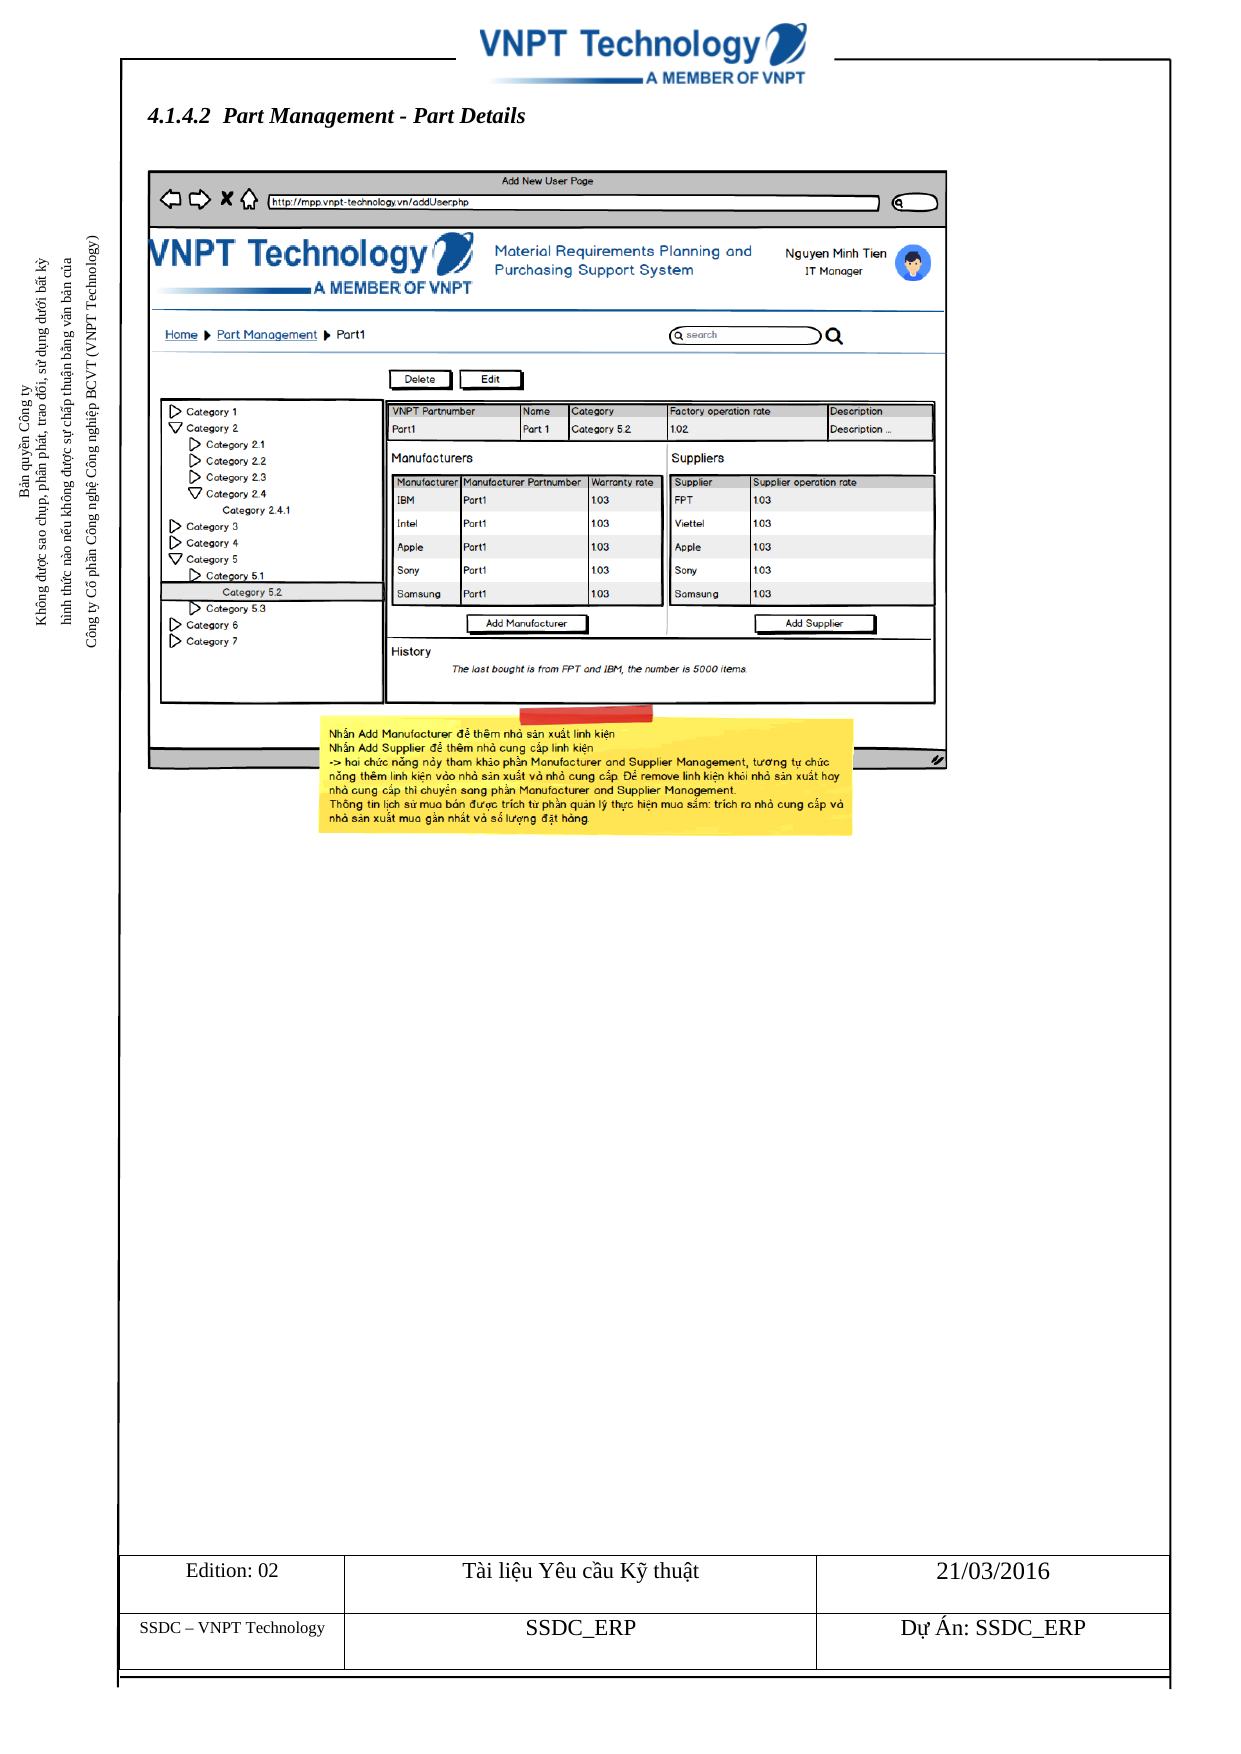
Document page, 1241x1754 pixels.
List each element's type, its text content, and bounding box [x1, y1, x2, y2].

subtitle Part Management - Part Details [148, 102, 1152, 128]
picture [479, 23, 808, 85]
